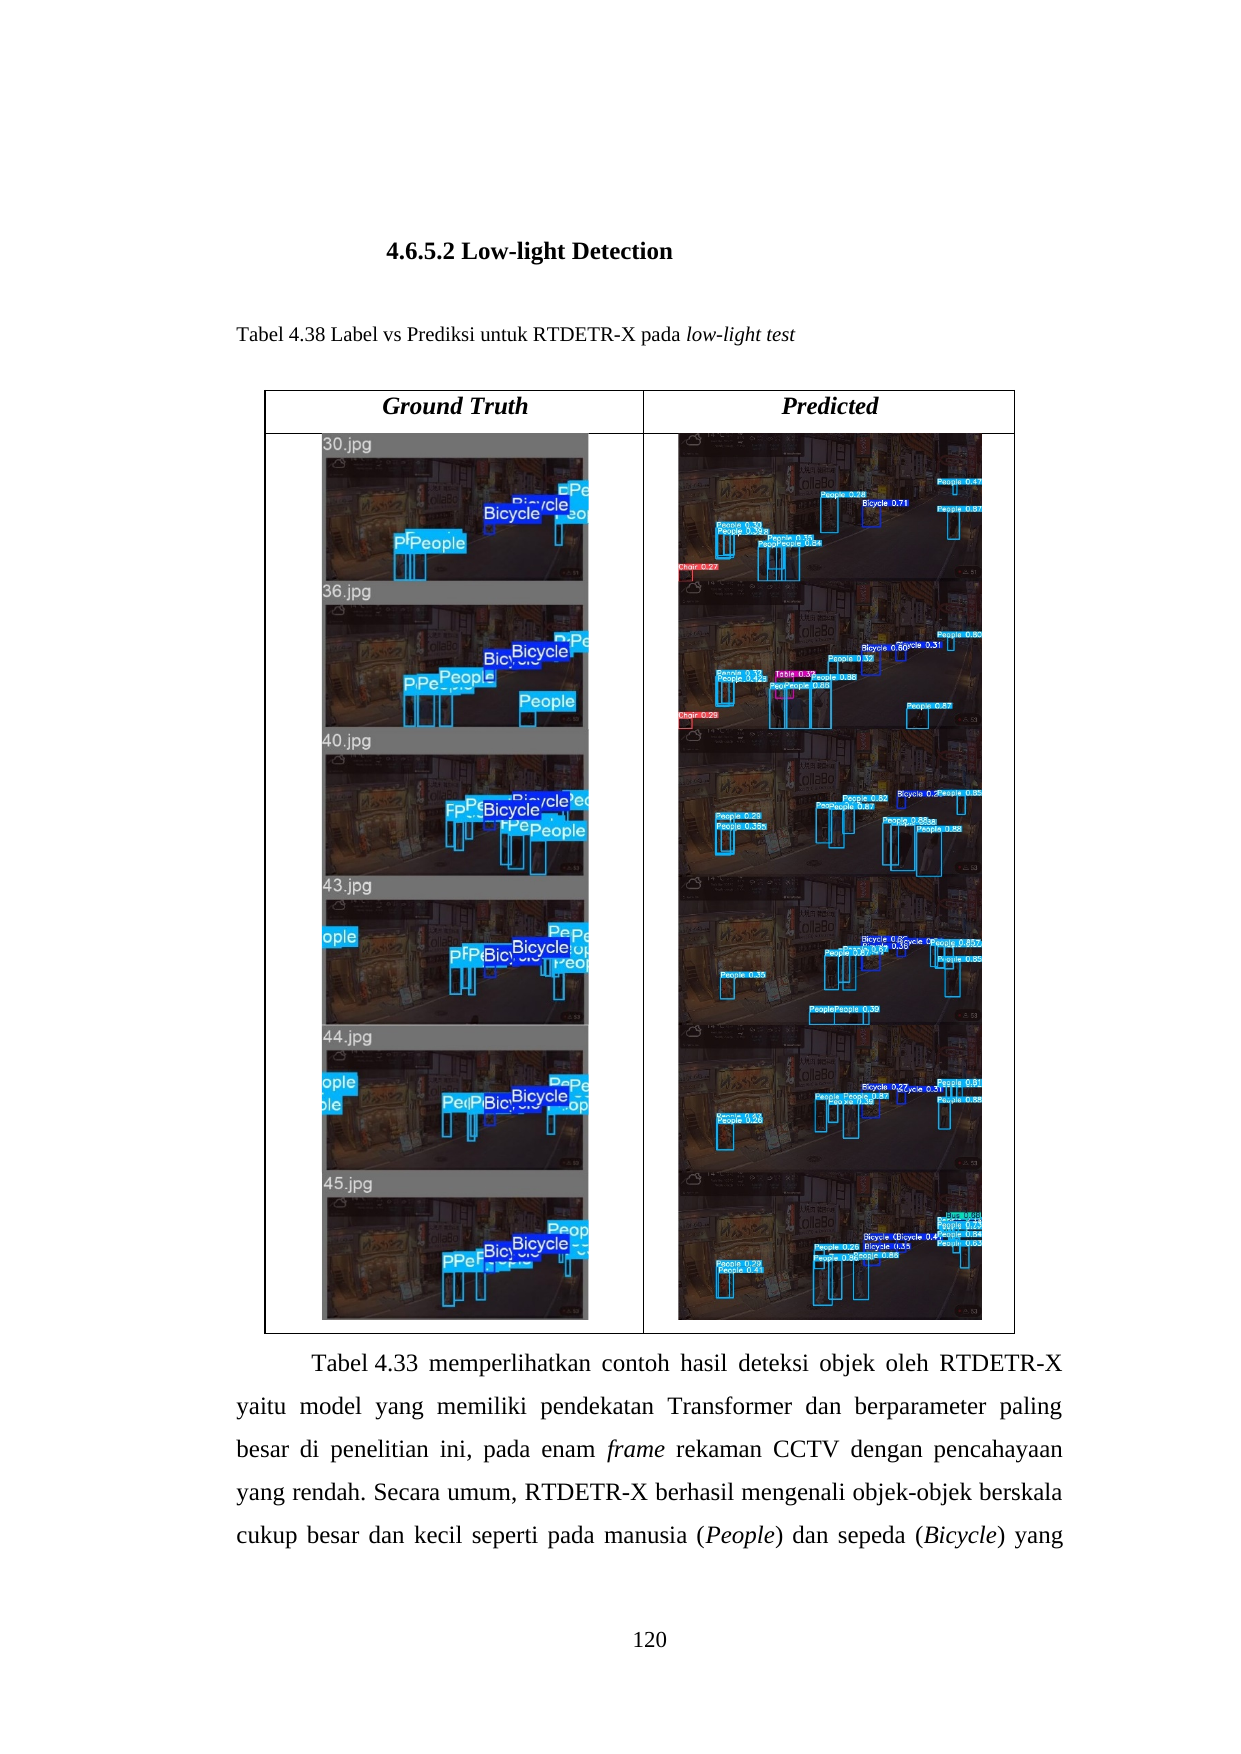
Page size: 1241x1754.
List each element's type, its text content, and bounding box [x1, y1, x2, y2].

table_cell [266, 434, 643, 1333]
table_header Predicted [644, 391, 1014, 433]
picture [678, 433, 982, 1320]
table_cell [644, 434, 1014, 1333]
subtitle 4.6.5.2 Low-light Detection [386, 236, 1063, 265]
picture [578, 1251, 589, 1255]
table_header Ground Truth [266, 391, 643, 433]
picture [321, 433, 589, 1320]
